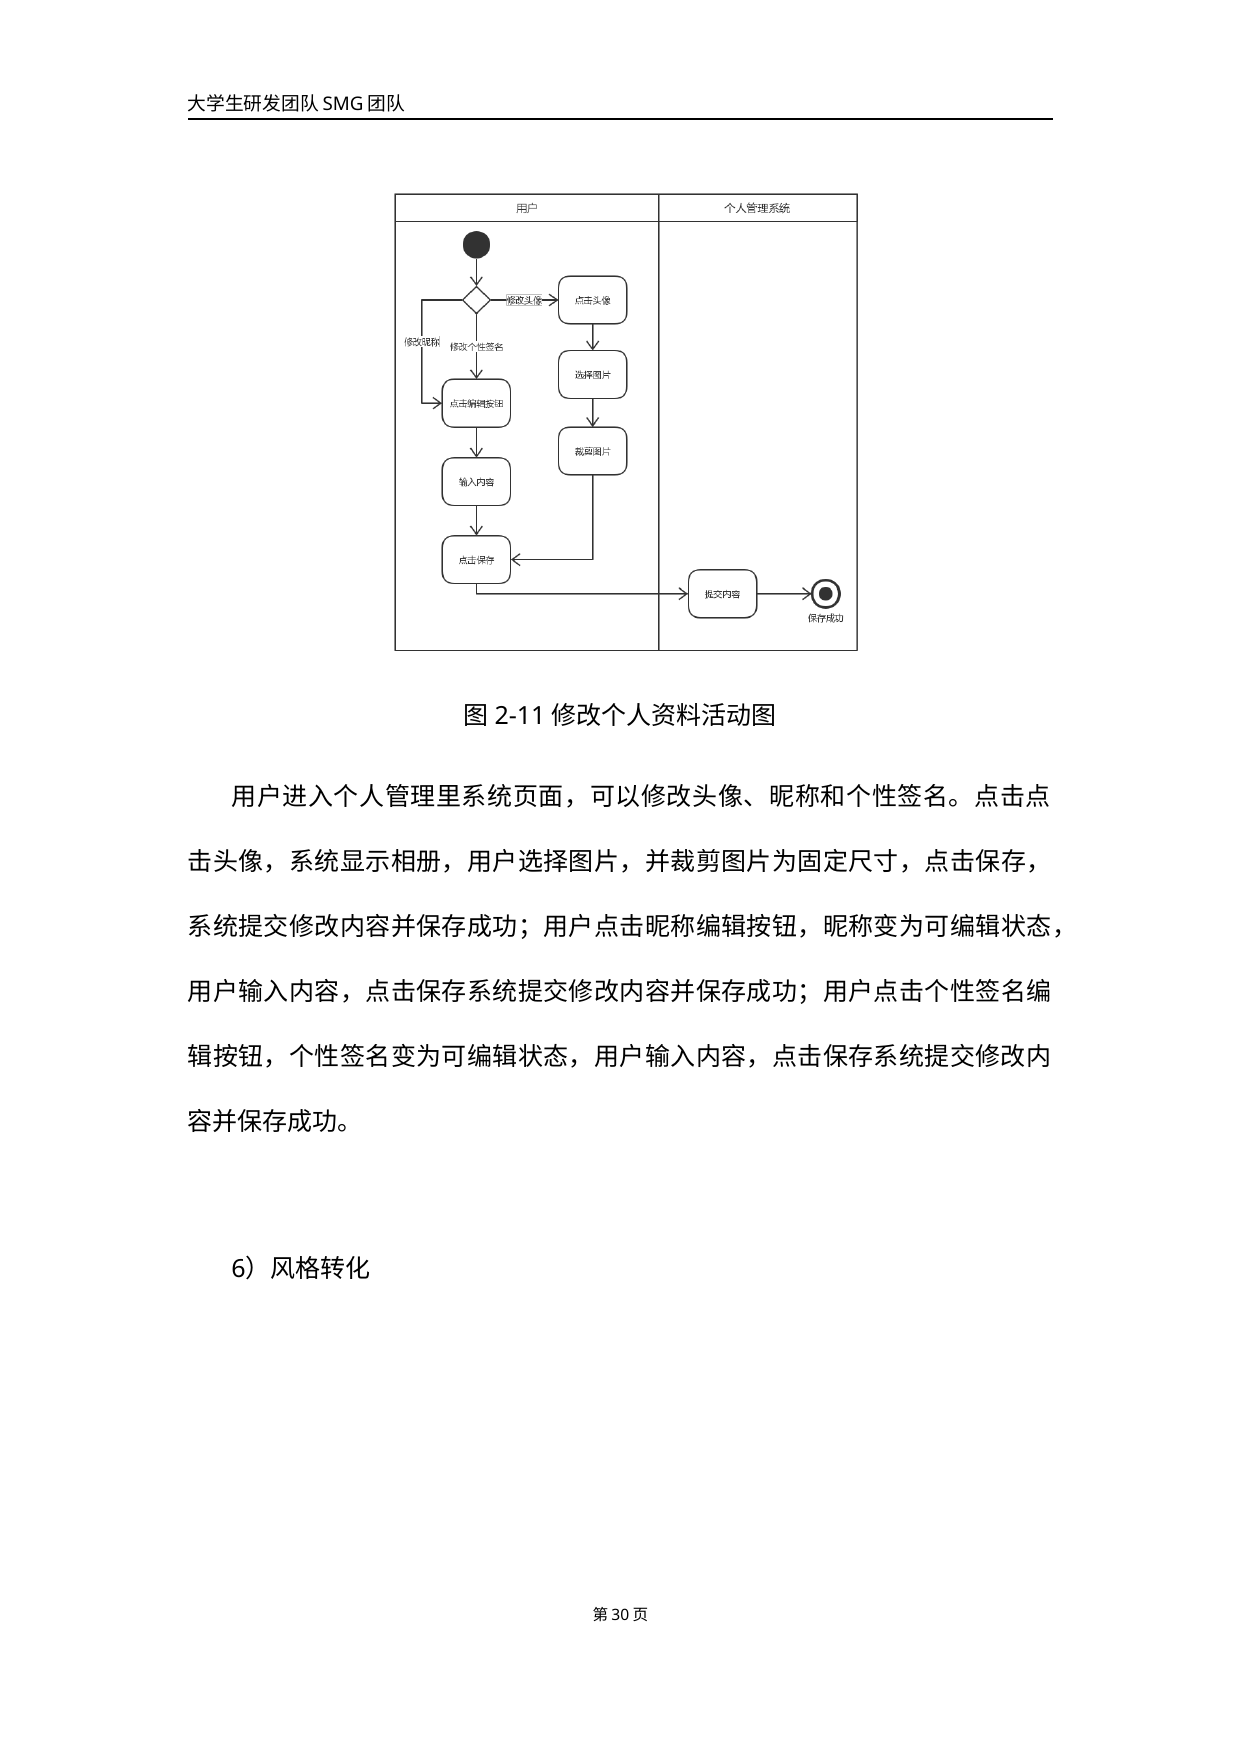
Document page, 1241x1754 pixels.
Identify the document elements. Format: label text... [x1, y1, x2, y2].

text 图 2-11 修改个人资料活动图 [187, 681, 1053, 746]
text 6）风格转化 [187, 1234, 1053, 1299]
picture [362, 161, 878, 672]
text 用户进入个人管理里系统页面，可以修改头像、昵称和个性签名。点击点击头像，系统显示相册，用户选择图片，并裁剪图片为固定尺寸，点击保存，系统提交修改内容并保存成功；用户点击昵称编辑按钮，昵称变为可编辑状态，用户输入内容，点击保存系统提交修改内容并保存成功；用户点击个性签名编辑按钮，个性签名变为可编辑状态，用户输入内容，点击保存系统提交修改内容并保存成功。 [187, 762, 1053, 1152]
